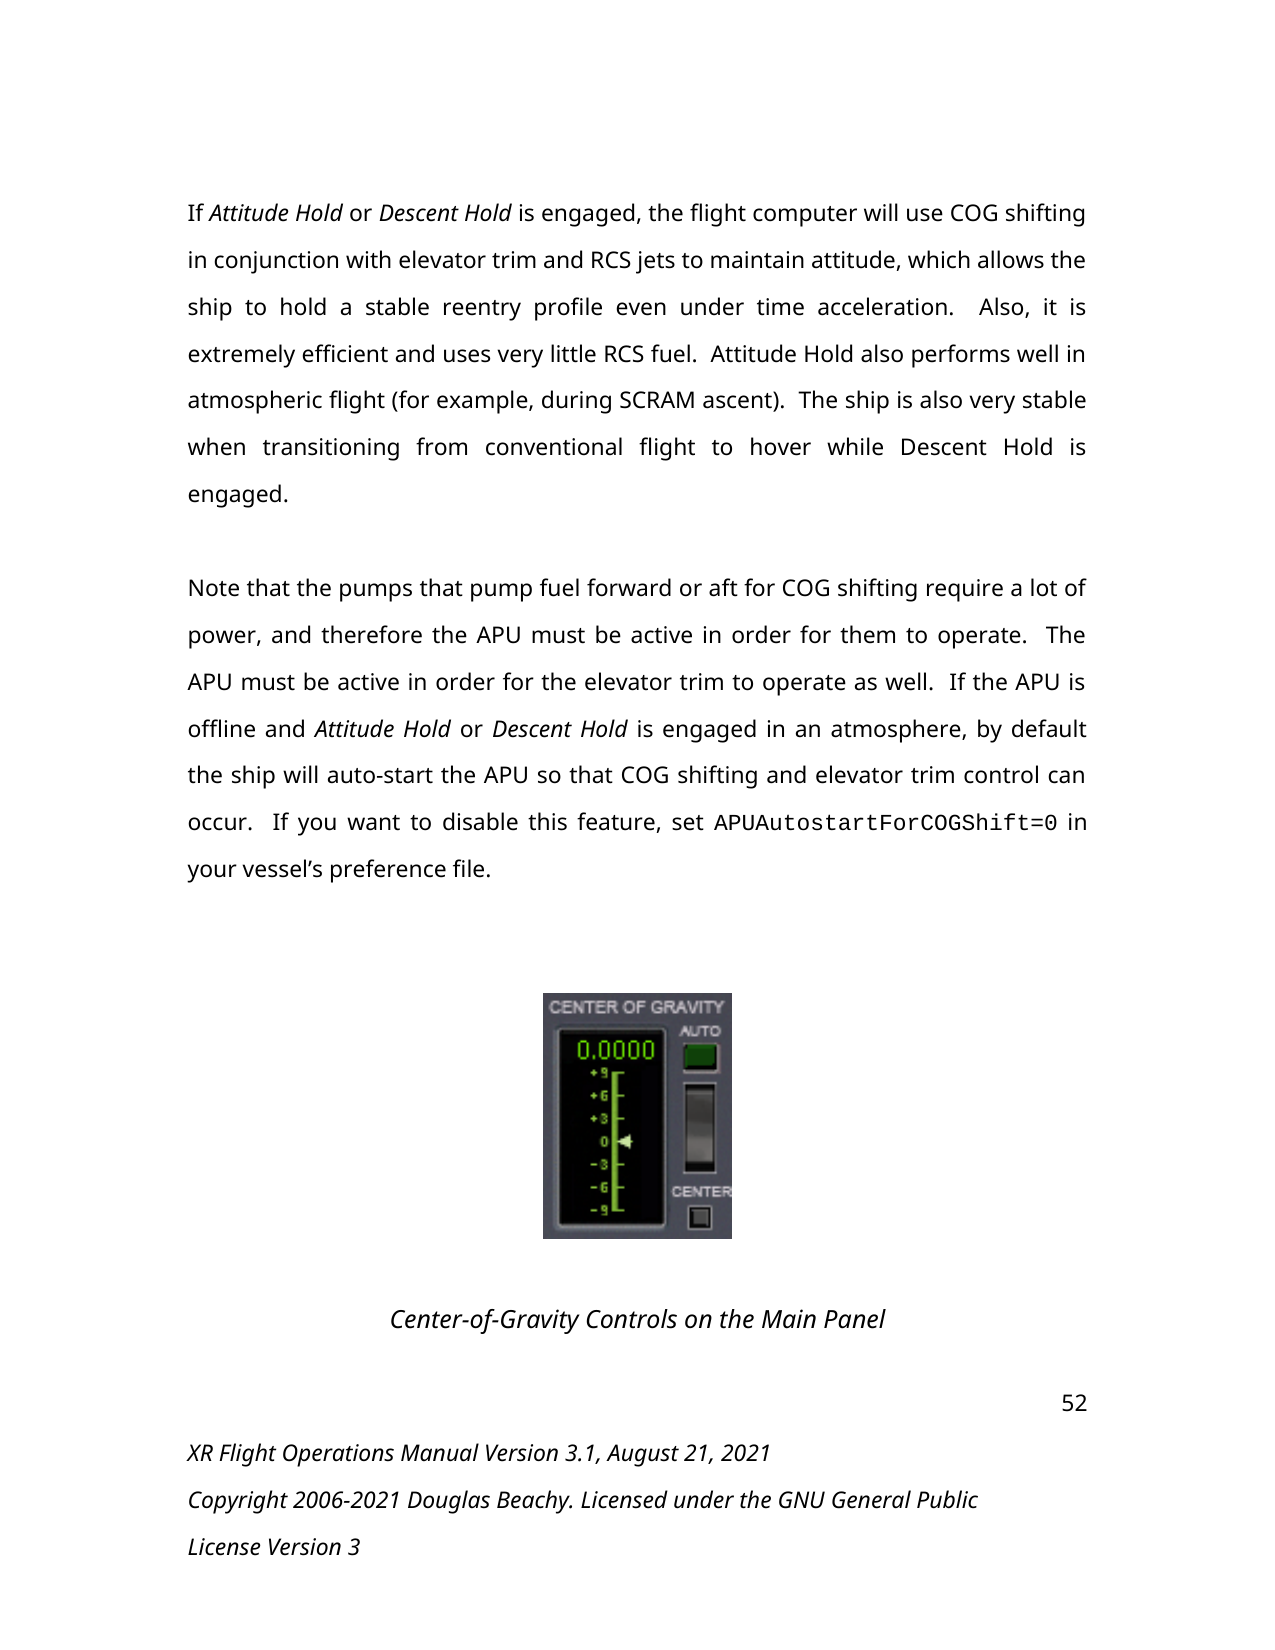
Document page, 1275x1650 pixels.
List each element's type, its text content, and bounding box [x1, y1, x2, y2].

text Note that the pumps that pump fuel forward or aft for COG shifting require a lot of power, and therefore the APU must be active in order for them to operate. The APU must be active in order for the elevator trim to operate as well. If the APU is offline and Attitude Hold or Descent Hold is engaged in an atmosphere, by default the ship will auto-start the APU so that COG shifting and elevator trim control can occur. If you want to disable this feature, set APUAutostartForCOGShift=0 in your vessel’s preference file. [187, 572, 1087, 884]
text Center-of-Gravity Controls on the Main Panel [187, 1301, 1087, 1335]
text If Attitude Hold or Descent Hold is engaged, the flight computer will use COG shifting in conjunction with elevator trim and RCS jets to maintain attitude, which allows the ship to hold a stable reentry profile even under time acceleration. Also, it is extremely efficient and uses very little RCS fuel. Attitude Hold also performs well in atmospheric flight (for example, during SCRAM ascent). The ship is also very stable when transitioning from conventional flight to hover while Descent Hold is engaged. [187, 197, 1087, 509]
picture [543, 993, 732, 1239]
